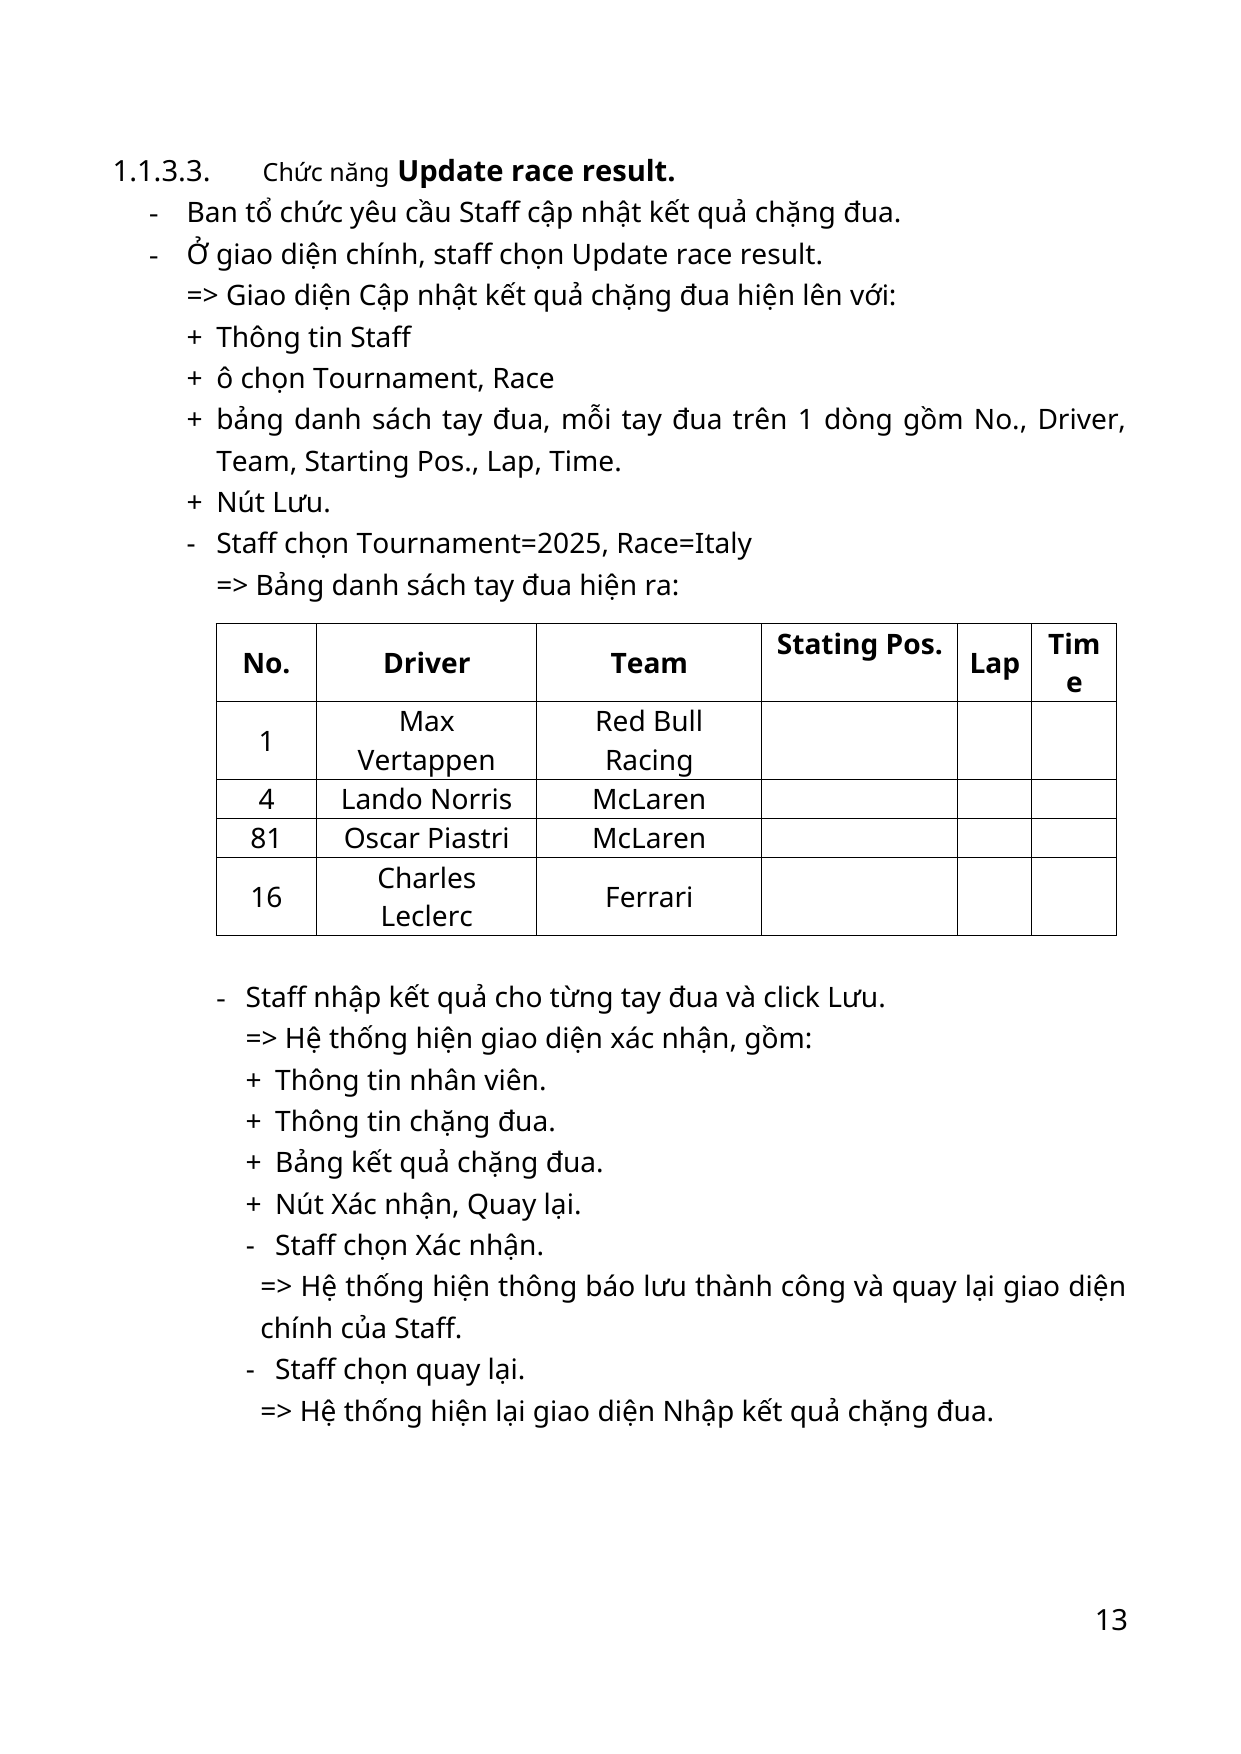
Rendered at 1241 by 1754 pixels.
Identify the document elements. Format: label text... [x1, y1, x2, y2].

table_cell 1 [217, 702, 316, 778]
table_cell [762, 858, 957, 935]
table_cell [762, 702, 957, 778]
list Staff chọn quay lại. [246, 1349, 1128, 1388]
table_cell 16 [217, 858, 316, 935]
list => Bảng danh sách tay đua hiện ra: [216, 565, 1128, 603]
list ô chọn Tournament, Race [186, 358, 1128, 397]
table_cell Red Bull Racing [537, 702, 761, 778]
list Bảng kết quả chặng đua. [245, 1143, 1128, 1181]
table_cell [1032, 858, 1116, 935]
list => Giao diện Cập nhật kết quả chặng đua hiện lên với: [186, 276, 1128, 314]
table_header Stating Pos. [762, 624, 957, 701]
table_cell [1032, 819, 1116, 857]
table_cell McLaren [537, 819, 761, 857]
subtitle Chức năng Update race result. [112, 150, 1128, 190]
table_header Team [537, 624, 761, 701]
table_cell Max Vertappen [317, 702, 536, 778]
table_header Driver [317, 624, 536, 701]
list Nút Lưu. [186, 482, 1128, 521]
table_cell Oscar Piastri [317, 819, 536, 857]
table_cell 4 [217, 780, 316, 818]
list Staff chọn Tournament=2025, Race=Italy [186, 524, 1128, 562]
list Staff chọn Xác nhận. [246, 1225, 1128, 1264]
table_cell Ferrari [537, 858, 761, 935]
list Nút Xác nhận, Quay lại. [245, 1184, 1128, 1222]
table_cell [762, 780, 957, 818]
list bảng danh sách tay đua, mỗi tay đua trên 1 dòng gồm No., Driver, Team, Starting Pos., Lap, Time. [186, 399, 1128, 479]
list Staff nhập kết quả cho từng tay đua và click Lưu. [216, 977, 1128, 1016]
list => Hệ thống hiện lại giao diện Nhập kết quả chặng đua. [260, 1391, 1128, 1429]
table_cell Lando Norris [317, 780, 536, 818]
table_cell [958, 858, 1031, 935]
table_cell [958, 702, 1031, 778]
table_cell [762, 819, 957, 857]
list Ở giao diện chính, staff chọn Update race result. [149, 234, 1128, 272]
list Thông tin Staff [186, 317, 1128, 355]
table_cell Charles Leclerc [317, 858, 536, 935]
table_header No. [217, 624, 316, 701]
table_cell [958, 780, 1031, 818]
list Thông tin chặng đua. [245, 1101, 1128, 1140]
list => Hệ thống hiện thông báo lưu thành công và quay lại giao diện chính của Staff. [260, 1267, 1128, 1346]
list => Hệ thống hiện giao diện xác nhận, gồm: [245, 1019, 1128, 1057]
table_cell [958, 819, 1031, 857]
table_header Time [1032, 624, 1116, 701]
list Ban tổ chức yêu cầu Staff cập nhật kết quả chặng đua. [149, 193, 1128, 231]
table_cell [1032, 780, 1116, 818]
table_cell [1032, 702, 1116, 778]
table_header Lap [958, 624, 1031, 701]
list Thông tin nhân viên. [245, 1060, 1128, 1098]
table_cell 81 [217, 819, 316, 857]
table_cell McLaren [537, 780, 761, 818]
